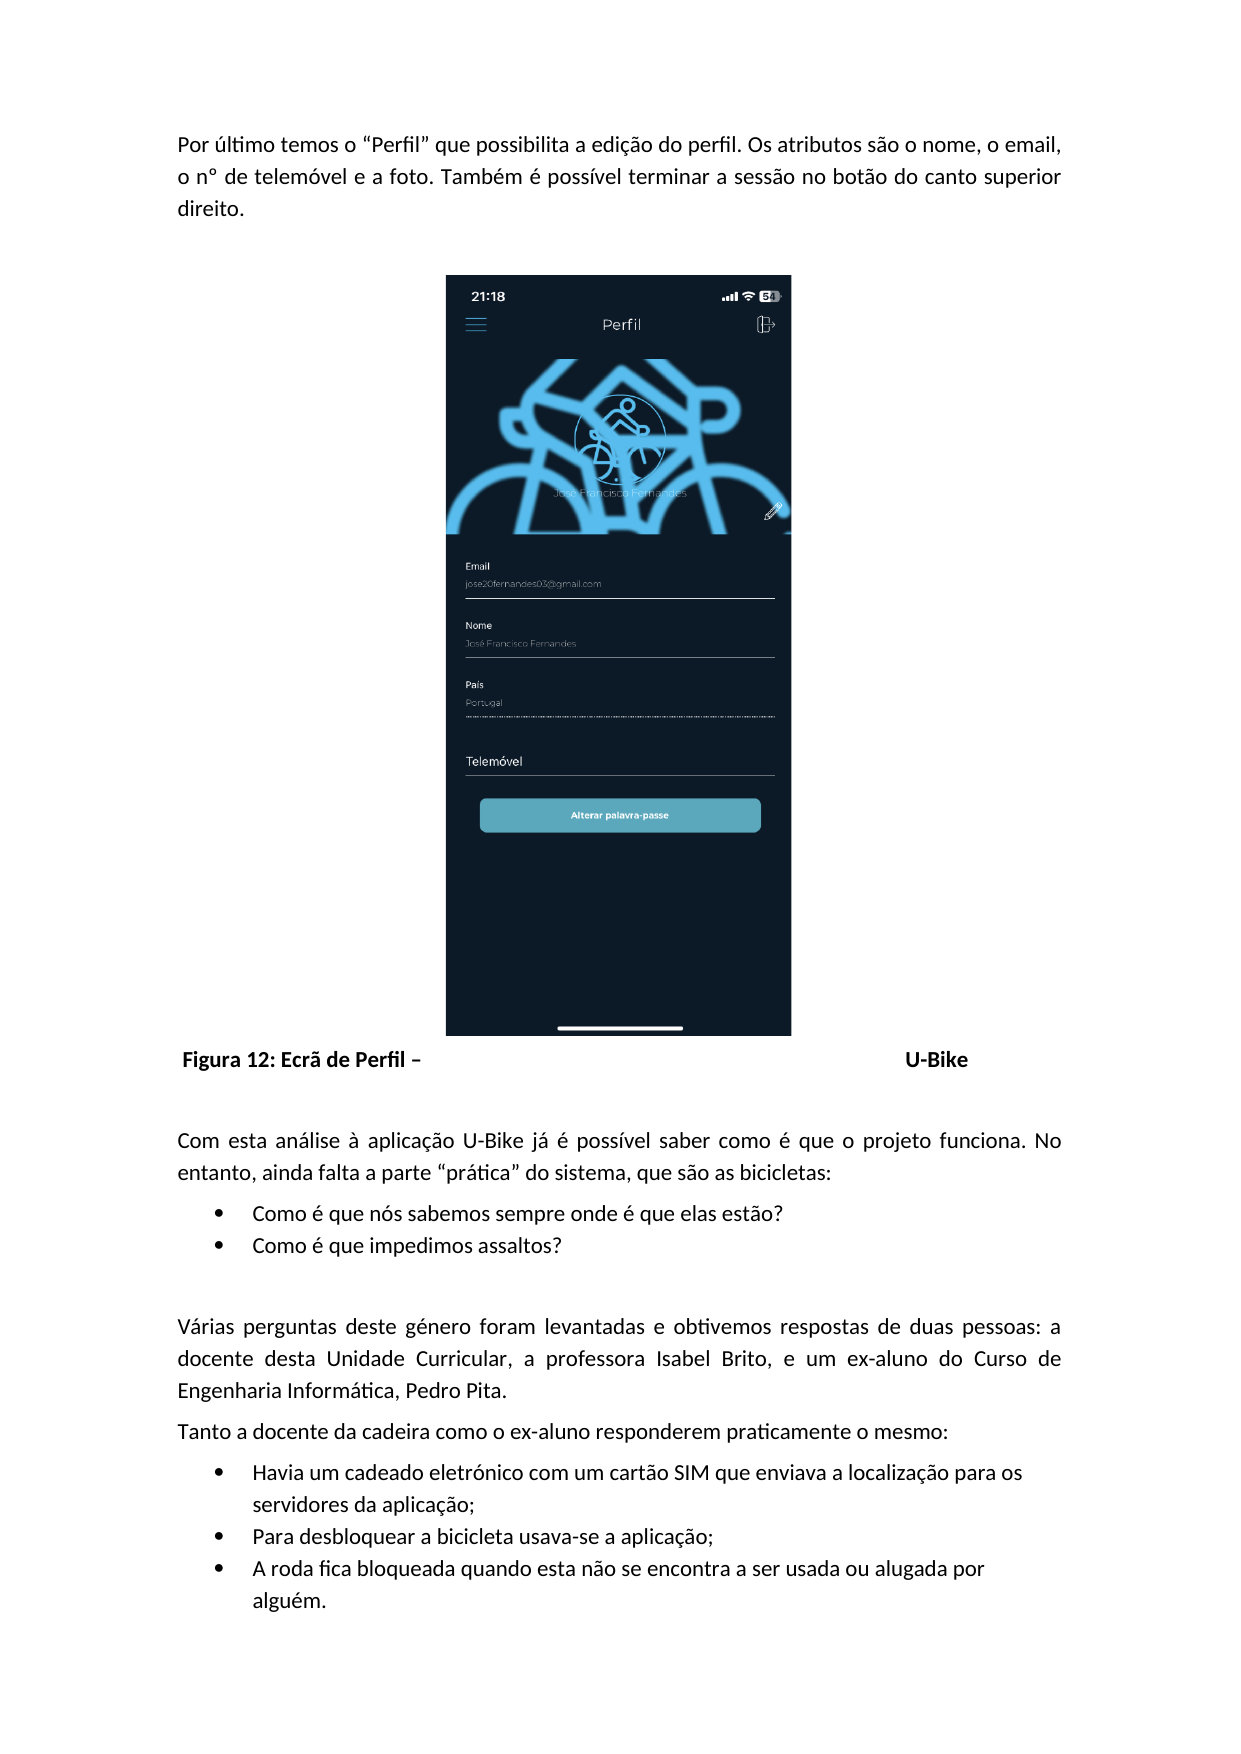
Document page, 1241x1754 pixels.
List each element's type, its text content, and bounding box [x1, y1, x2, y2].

text Com esta análise à aplicação U-Bike já é possível saber como é que o projeto funciona. No entanto, ainda falta a parte “prática” do sistema, que são as bicicletas: [177, 1126, 1063, 1186]
text Figura 12: Ecrã de Perfil – U-Bike [177, 1045, 1063, 1073]
picture [444, 275, 792, 1032]
text Tanto a docente da cadeira como o ex-aluno responderem praticamente o mesmo: [177, 1417, 1063, 1445]
text Várias perguntas deste género foram levantadas e obtivemos respostas de duas pessoas: a docente desta Unidade Curricular, a professora Isabel Brito, e um ex-aluno do Curso de Engenharia Informática, Pedro Pita. [177, 1312, 1063, 1404]
text Por último temos o “Perfil” que possibilita a edição do perfil. Os atributos são o nome, o email, o nº de telemóvel e a foto. Também é possível terminar a sessão no botão do canto superior direito. [177, 130, 1063, 222]
list Para desbloquear a bicicleta usava-se a aplicação; [215, 1522, 1063, 1550]
list Como é que nós sabemos sempre onde é que elas estão? [215, 1199, 1063, 1227]
list Havia um cadeado eletrónico com um cartão SIM que enviava a localização para os servidores da aplicação; [215, 1458, 1063, 1518]
list Como é que impedimos assaltos? [215, 1231, 1063, 1259]
list A roda fica bloqueada quando esta não se encontra a ser usada ou alugada por alguém. [215, 1554, 1063, 1614]
